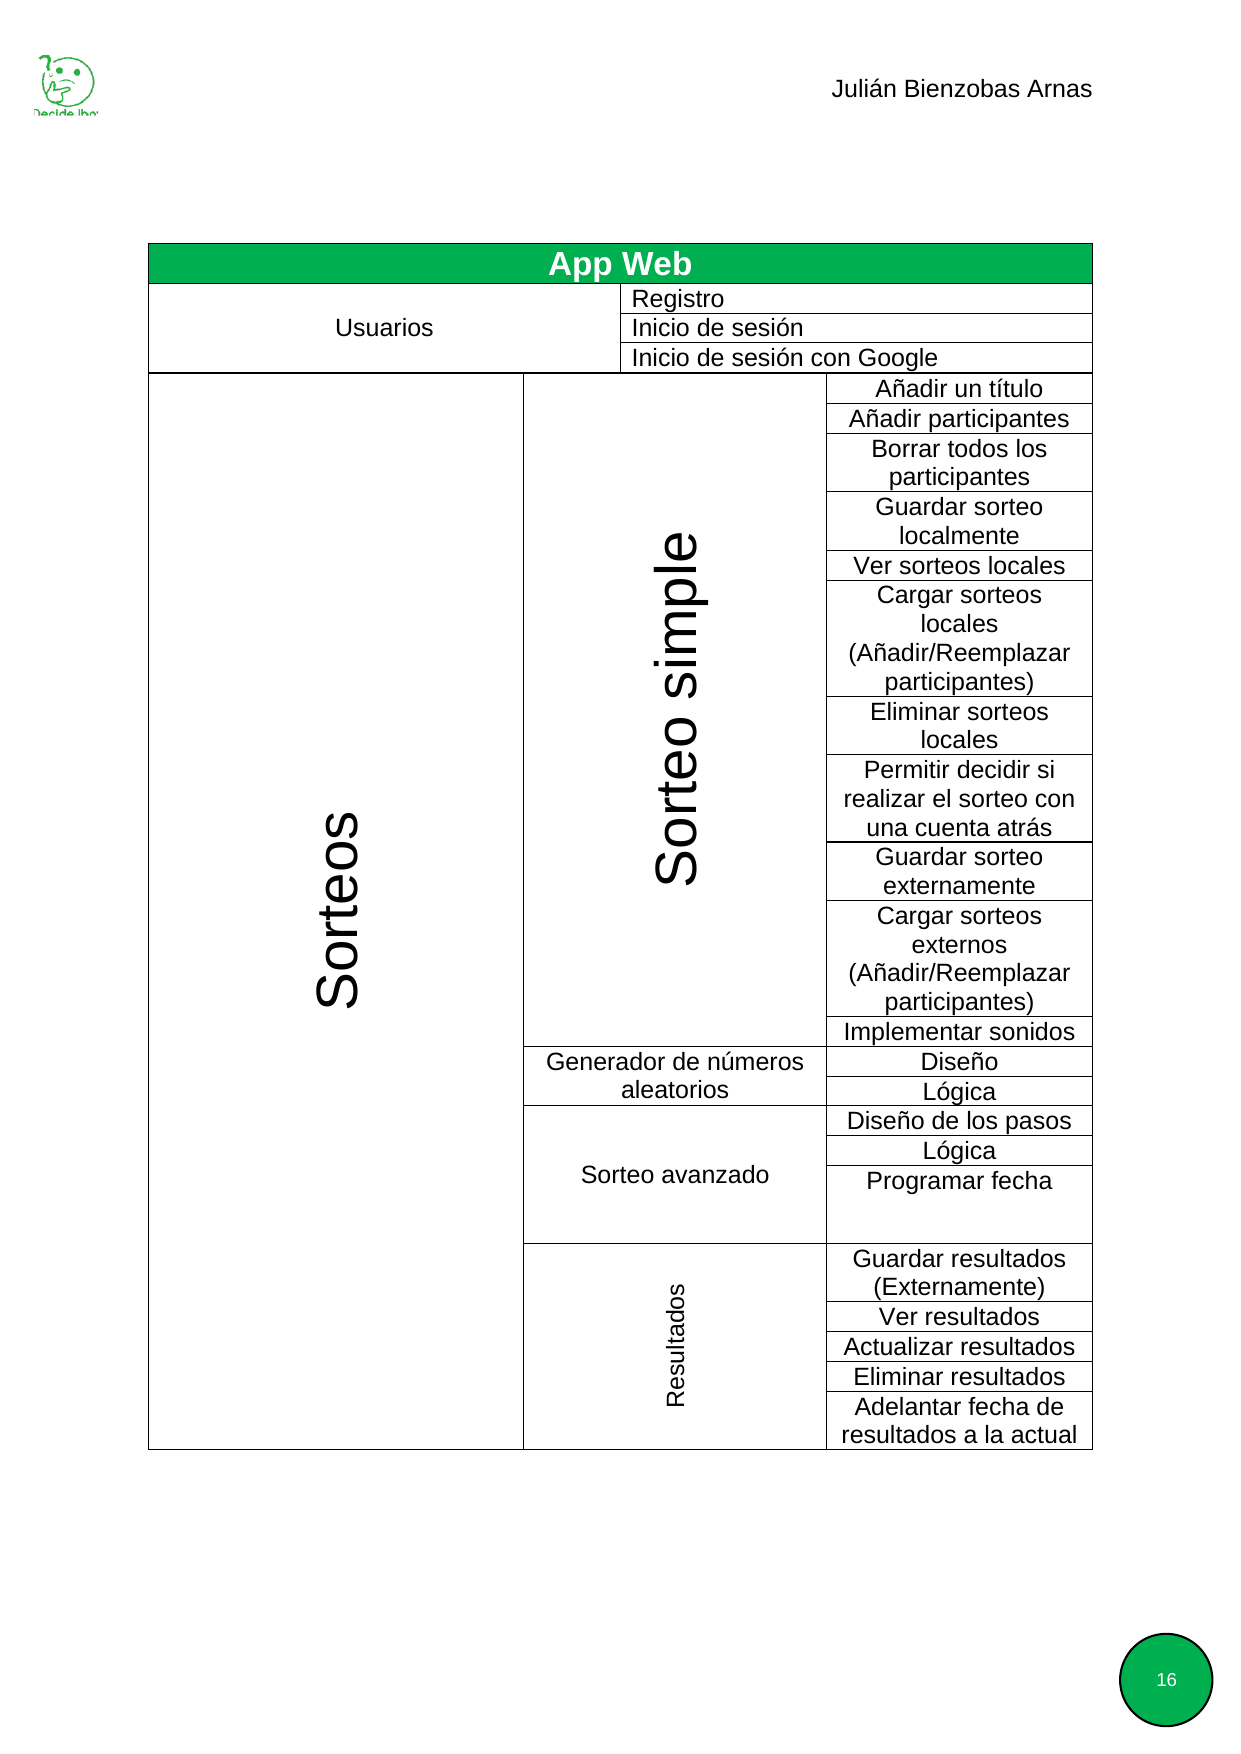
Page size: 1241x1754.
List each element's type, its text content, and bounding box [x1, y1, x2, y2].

table_cell Diseño de los pasos [827, 1106, 1092, 1135]
table_cell Programar fecha [827, 1166, 1092, 1243]
table_cell Actualizar resultados [827, 1332, 1092, 1361]
table_cell Lógica [827, 1077, 1092, 1105]
table_header App Web [149, 244, 1092, 283]
table_cell Generador de números aleatorios [524, 1047, 826, 1105]
table_cell Diseño [827, 1047, 1092, 1076]
table_cell Adelantar fecha de resultados a la actual [827, 1392, 1092, 1449]
table_cell Guardar resultados (Externamente) [827, 1244, 1092, 1301]
table_cell Cargar sorteos locales (Añadir/Reemplazar participantes) [827, 581, 1092, 696]
table_cell Ver resultados [827, 1302, 1092, 1331]
picture [32, 55, 99, 114]
table_cell Sorteo avanzado [524, 1106, 826, 1243]
table_cell Eliminar sorteos locales [827, 697, 1092, 754]
table_cell Inicio de sesión con Google [621, 343, 1092, 372]
table_header Sorteo simple [524, 374, 826, 1046]
table_cell Guardar sorteo localmente [827, 492, 1092, 550]
table_cell Registro [621, 284, 1092, 312]
table_cell Usuarios [149, 284, 620, 372]
table_header Añadir un título [827, 374, 1092, 403]
table_cell Eliminar resultados [827, 1362, 1092, 1391]
table_cell Cargar sorteos externos (Añadir/Reemplazar participantes) [827, 901, 1092, 1016]
table_cell Lógica [827, 1136, 1092, 1165]
table_cell Borrar todos los participantes [827, 434, 1092, 491]
table_cell Ver sorteos locales [827, 551, 1092, 579]
table_header Sorteos [149, 374, 523, 1449]
table_cell Añadir participantes [827, 404, 1092, 433]
table_cell Inicio de sesión [621, 314, 1092, 342]
table_cell Implementar sonidos [827, 1017, 1092, 1046]
table_cell Guardar sorteo externamente [827, 843, 1092, 900]
table_cell Permitir decidir si realizar el sorteo con una cuenta atrás [827, 755, 1092, 841]
table_cell Resultados [524, 1244, 826, 1449]
